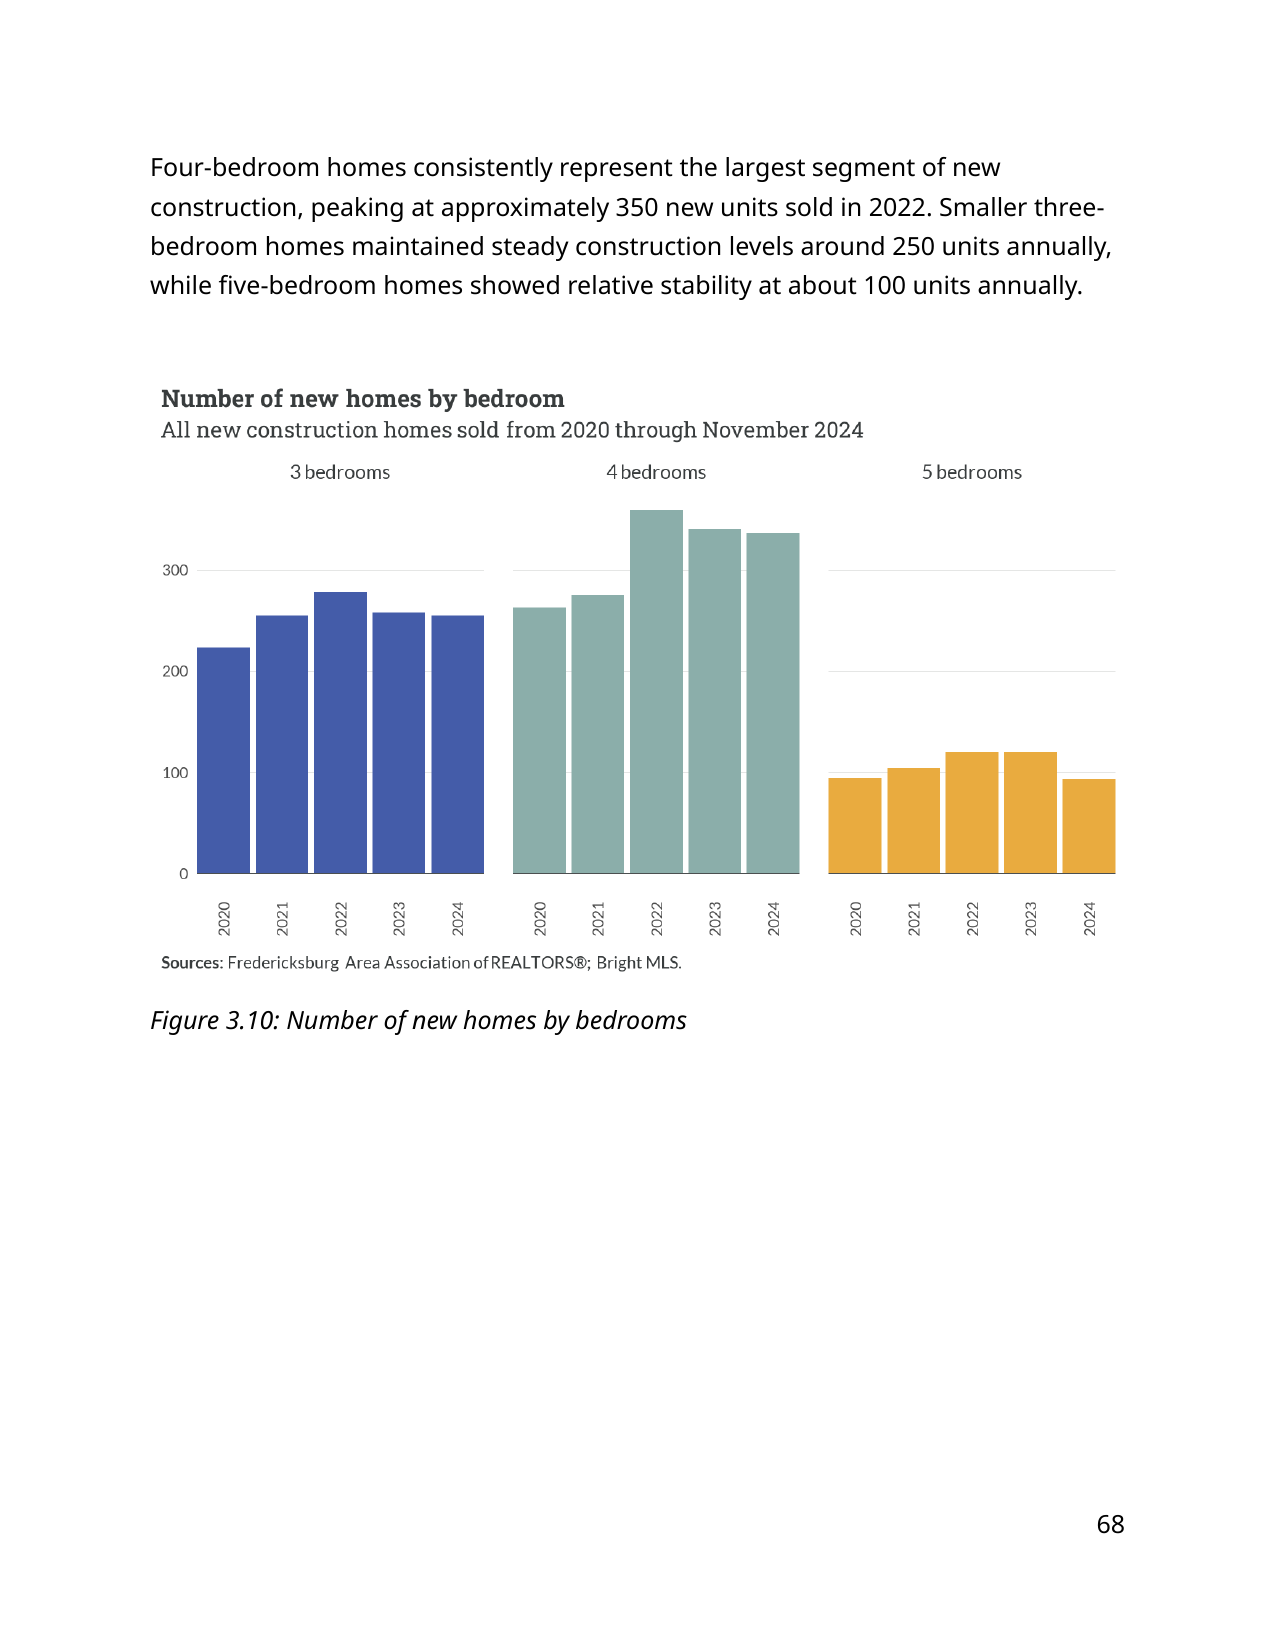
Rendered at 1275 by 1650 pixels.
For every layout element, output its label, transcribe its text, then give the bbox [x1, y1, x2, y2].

picture [150, 379, 1125, 982]
text Figure 3.10: Number of new homes by bedrooms [150, 1003, 1125, 1037]
text Four-bedroom homes consistently represent the largest segment of new construction, peaking at approximately 350 new units sold in 2022. Smaller three-bedroom homes maintained steady construction levels around 250 units annually, while five-bedroom homes showed relative stability at about 100 units annually. [150, 150, 1125, 302]
